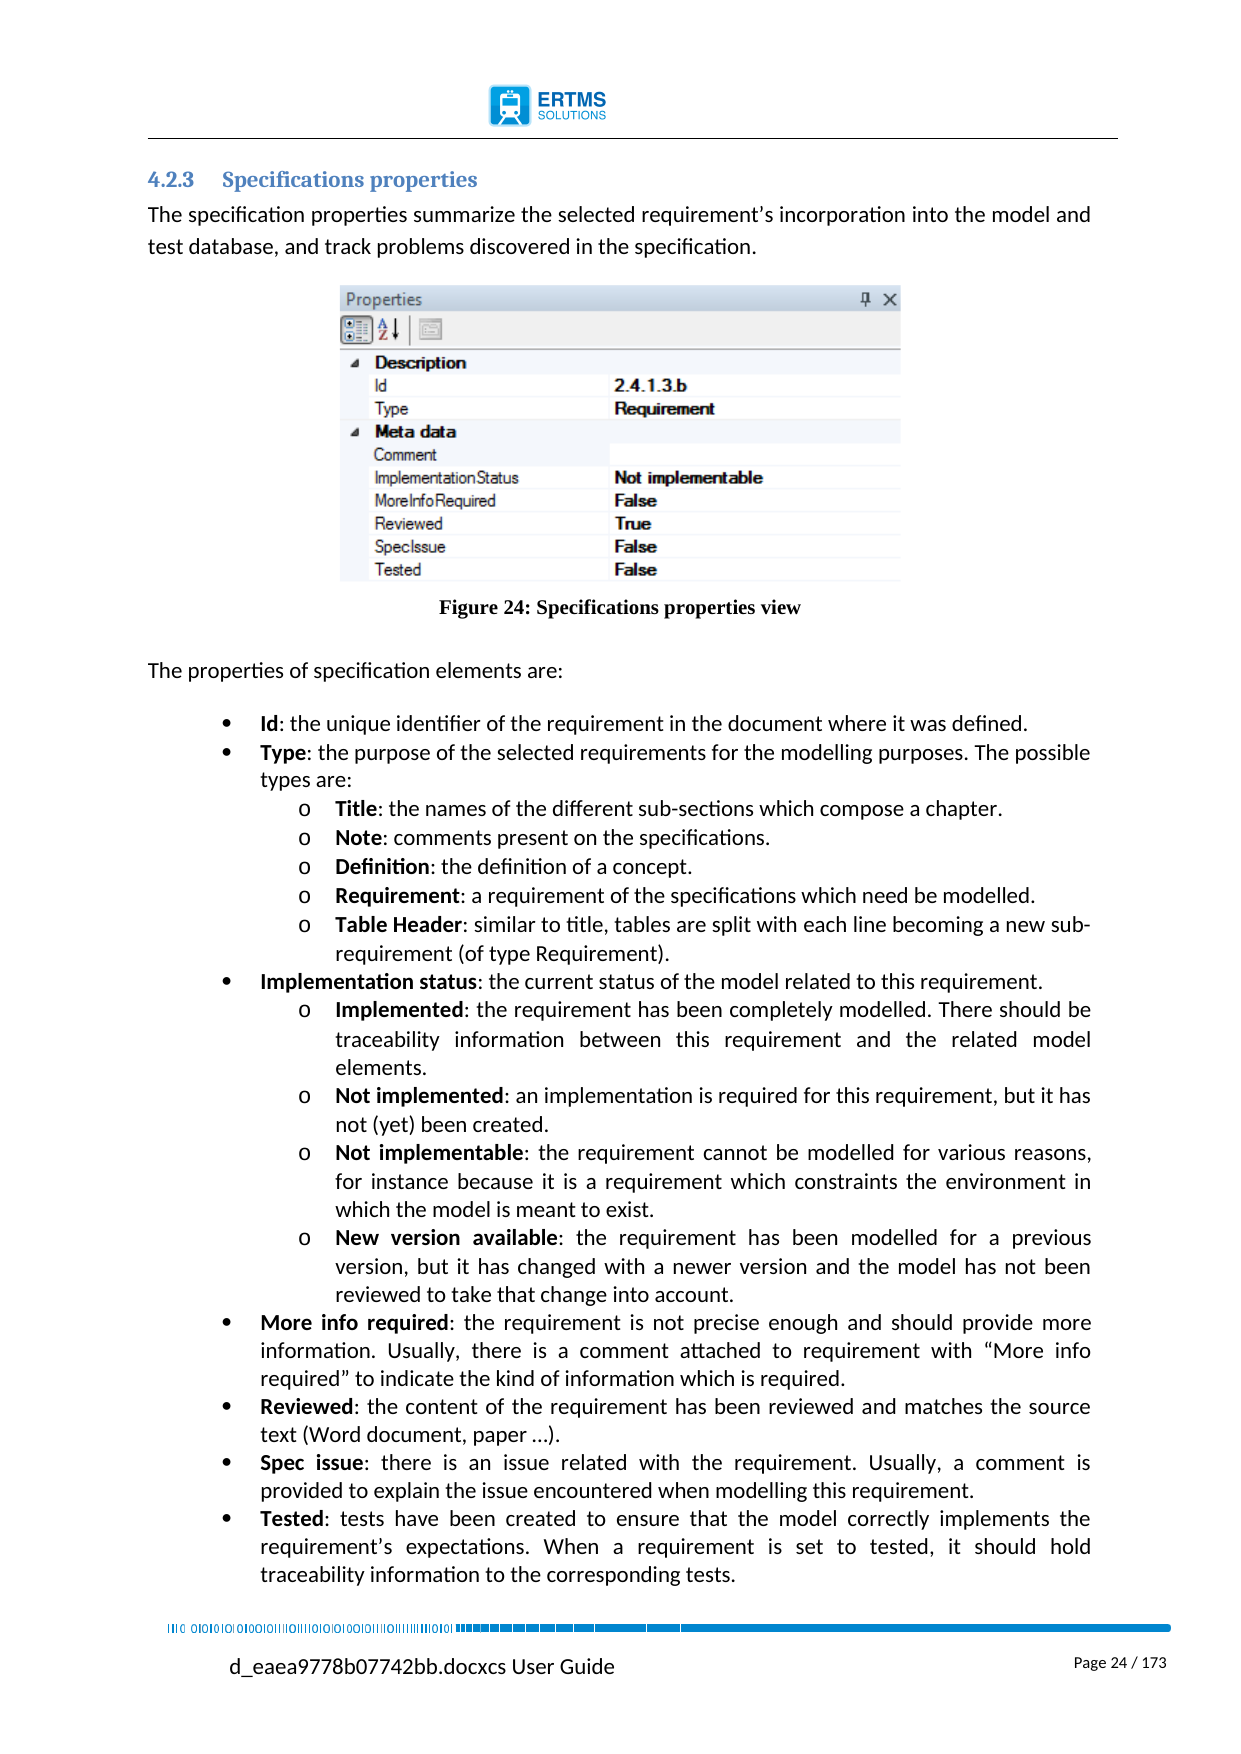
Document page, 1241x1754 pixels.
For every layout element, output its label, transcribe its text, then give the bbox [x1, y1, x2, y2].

picture [167, 1624, 1171, 1633]
list Definition: the definition of a concept. [298, 852, 1093, 881]
text The specification properties summarize the selected requirement’s incorporation into the model and test database, and track problems discovered in the specification. [148, 200, 1093, 260]
list Reviewed: the content of the requirement has been reviewed and matches the source text (Word document, paper …). [223, 1392, 1093, 1448]
list Implemented: the requirement has been completely modelled. There should be traceability information between this requirement and the related model elements. [298, 996, 1093, 1081]
list Table Header: similar to title, tables are split with each line becoming a new sub-requirement (of type Requirement). [298, 910, 1093, 967]
list Type: the purpose of the selected requirements for the modelling purposes. The possible types are: [223, 738, 1093, 794]
list New version available: the requirement has been modelled for a previous version, but it has changed with a newer version and the model has not been reviewed to take that change into account. [298, 1223, 1093, 1308]
text Figure 24: Specifications properties view [148, 595, 1093, 619]
list More info required: the requirement is not precise enough and should provide more information. Usually, there is a comment attached to requirement with “More info required” to indicate the kind of information which is required. [223, 1308, 1093, 1392]
picture [477, 73, 617, 138]
text The properties of specification elements are: [148, 657, 1093, 684]
list Spec issue: there is an issue related with the requirement. Usually, a comment is provided to explain the issue encountered when modelling this requirement. [223, 1448, 1093, 1504]
list Id: the unique identifier of the requirement in the document where it was defined. [223, 709, 1093, 738]
list Note: comments present on the specifications. [298, 823, 1093, 852]
list Implementation status: the current status of the model related to this requirement. [223, 967, 1093, 996]
list Tested: tests have been created to ensure that the model correctly implements the requirement’s expectations. When a requirement is set to tested, it should hold traceability information to the corresponding tests. [223, 1504, 1093, 1588]
list Not implementable: the requirement cannot be modelled for various reasons, for instance because it is a requirement which constraints the environment in which the model is meant to exist. [298, 1138, 1093, 1223]
list Title: the names of the different sub-sections which compose a chapter. [298, 794, 1093, 823]
list Requirement: a requirement of the specifications which need be modelled. [298, 881, 1093, 910]
list Not implemented: an implementation is required for this requirement, but it has not (yet) been created. [298, 1081, 1093, 1138]
picture [339, 285, 901, 583]
subtitle Specifications properties [148, 167, 1093, 193]
